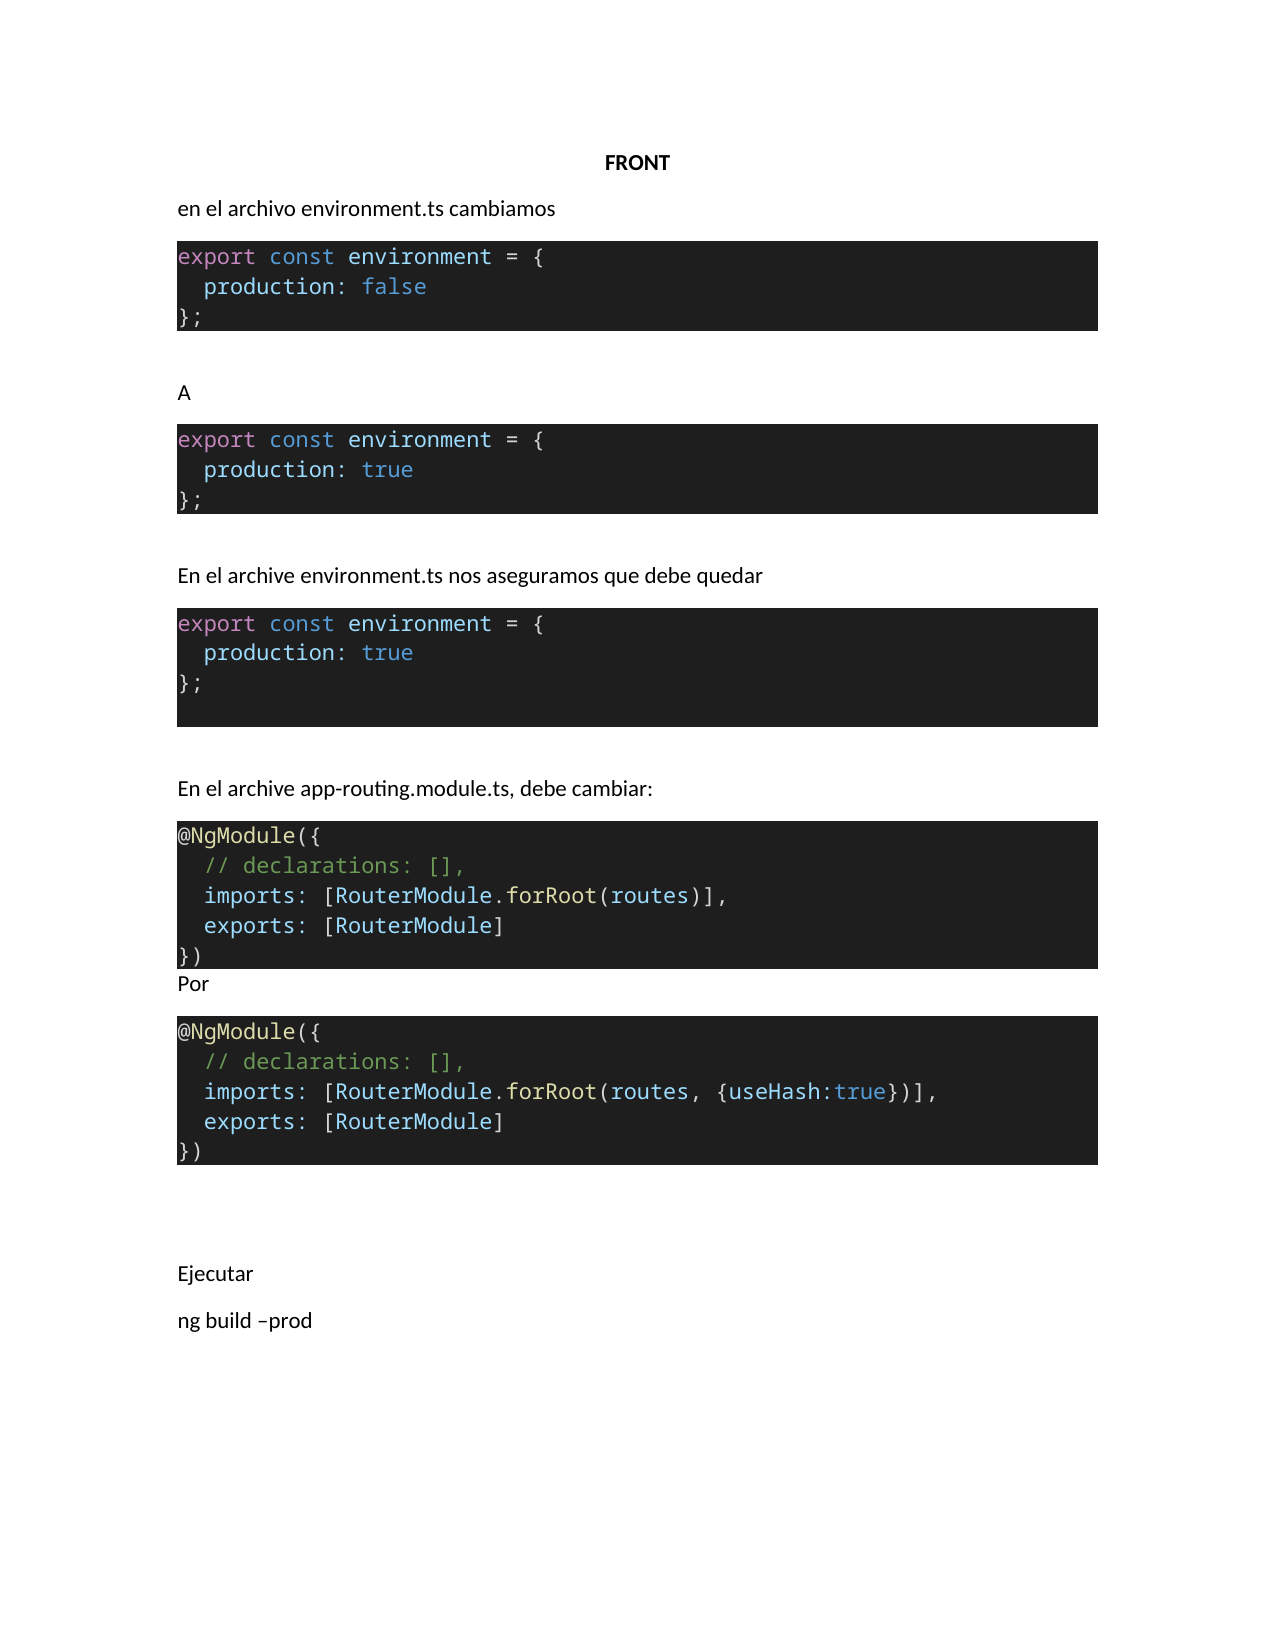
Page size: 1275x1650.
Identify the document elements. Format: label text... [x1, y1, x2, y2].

text en el archivo environment.ts cambiamos [177, 194, 1098, 222]
text imports: [RouterModule.forRoot(routes)], [177, 880, 1098, 910]
text production: true [177, 637, 1098, 667]
text FRONT [177, 148, 1098, 176]
text @NgModule({ [177, 1016, 1098, 1046]
text // declarations: [], [177, 1046, 1098, 1076]
text }) [177, 1136, 1098, 1165]
text export const environment = { [177, 424, 1098, 454]
text Ejecutar [177, 1259, 1098, 1287]
text }; [177, 484, 1098, 514]
text imports: [RouterModule.forRoot(routes, {useHash:true})], [177, 1076, 1098, 1106]
text export const environment = { [177, 241, 1098, 271]
text @NgModule({ [177, 821, 1098, 850]
text A [177, 378, 1098, 406]
text }; [177, 667, 1098, 697]
text // declarations: [], [177, 850, 1098, 880]
text export const environment = { [177, 608, 1098, 637]
text }) [177, 940, 1098, 969]
text Por [177, 969, 1098, 997]
text production: true [177, 454, 1098, 484]
text production: false [177, 271, 1098, 301]
text exports: [RouterModule] [177, 910, 1098, 940]
text ng build –prod [177, 1306, 1098, 1334]
text En el archive environment.ts nos aseguramos que debe quedar [177, 561, 1098, 589]
text exports: [RouterModule] [177, 1106, 1098, 1136]
text }; [177, 301, 1098, 331]
text En el archive app-routing.module.ts, debe cambiar: [177, 774, 1098, 802]
